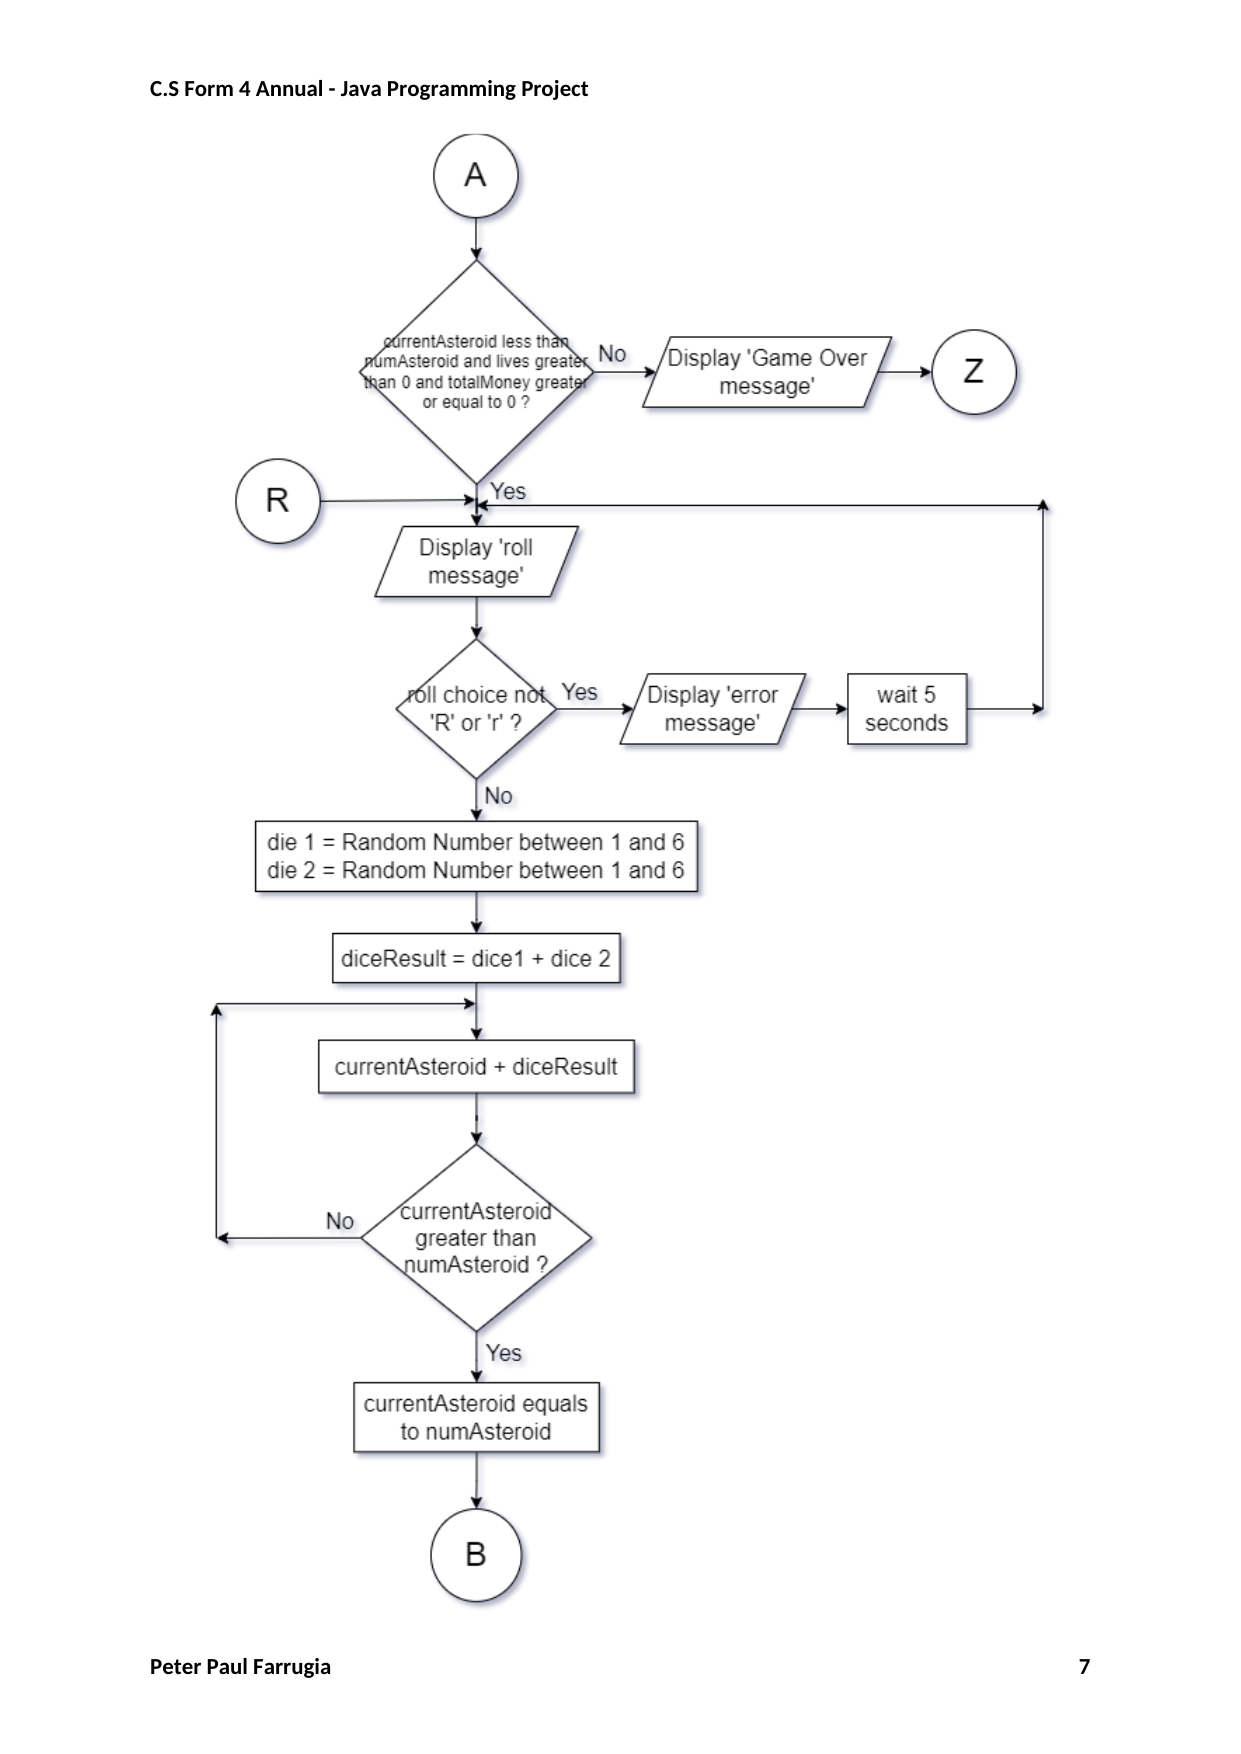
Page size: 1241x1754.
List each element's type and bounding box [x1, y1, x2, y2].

picture [206, 133, 1065, 1615]
